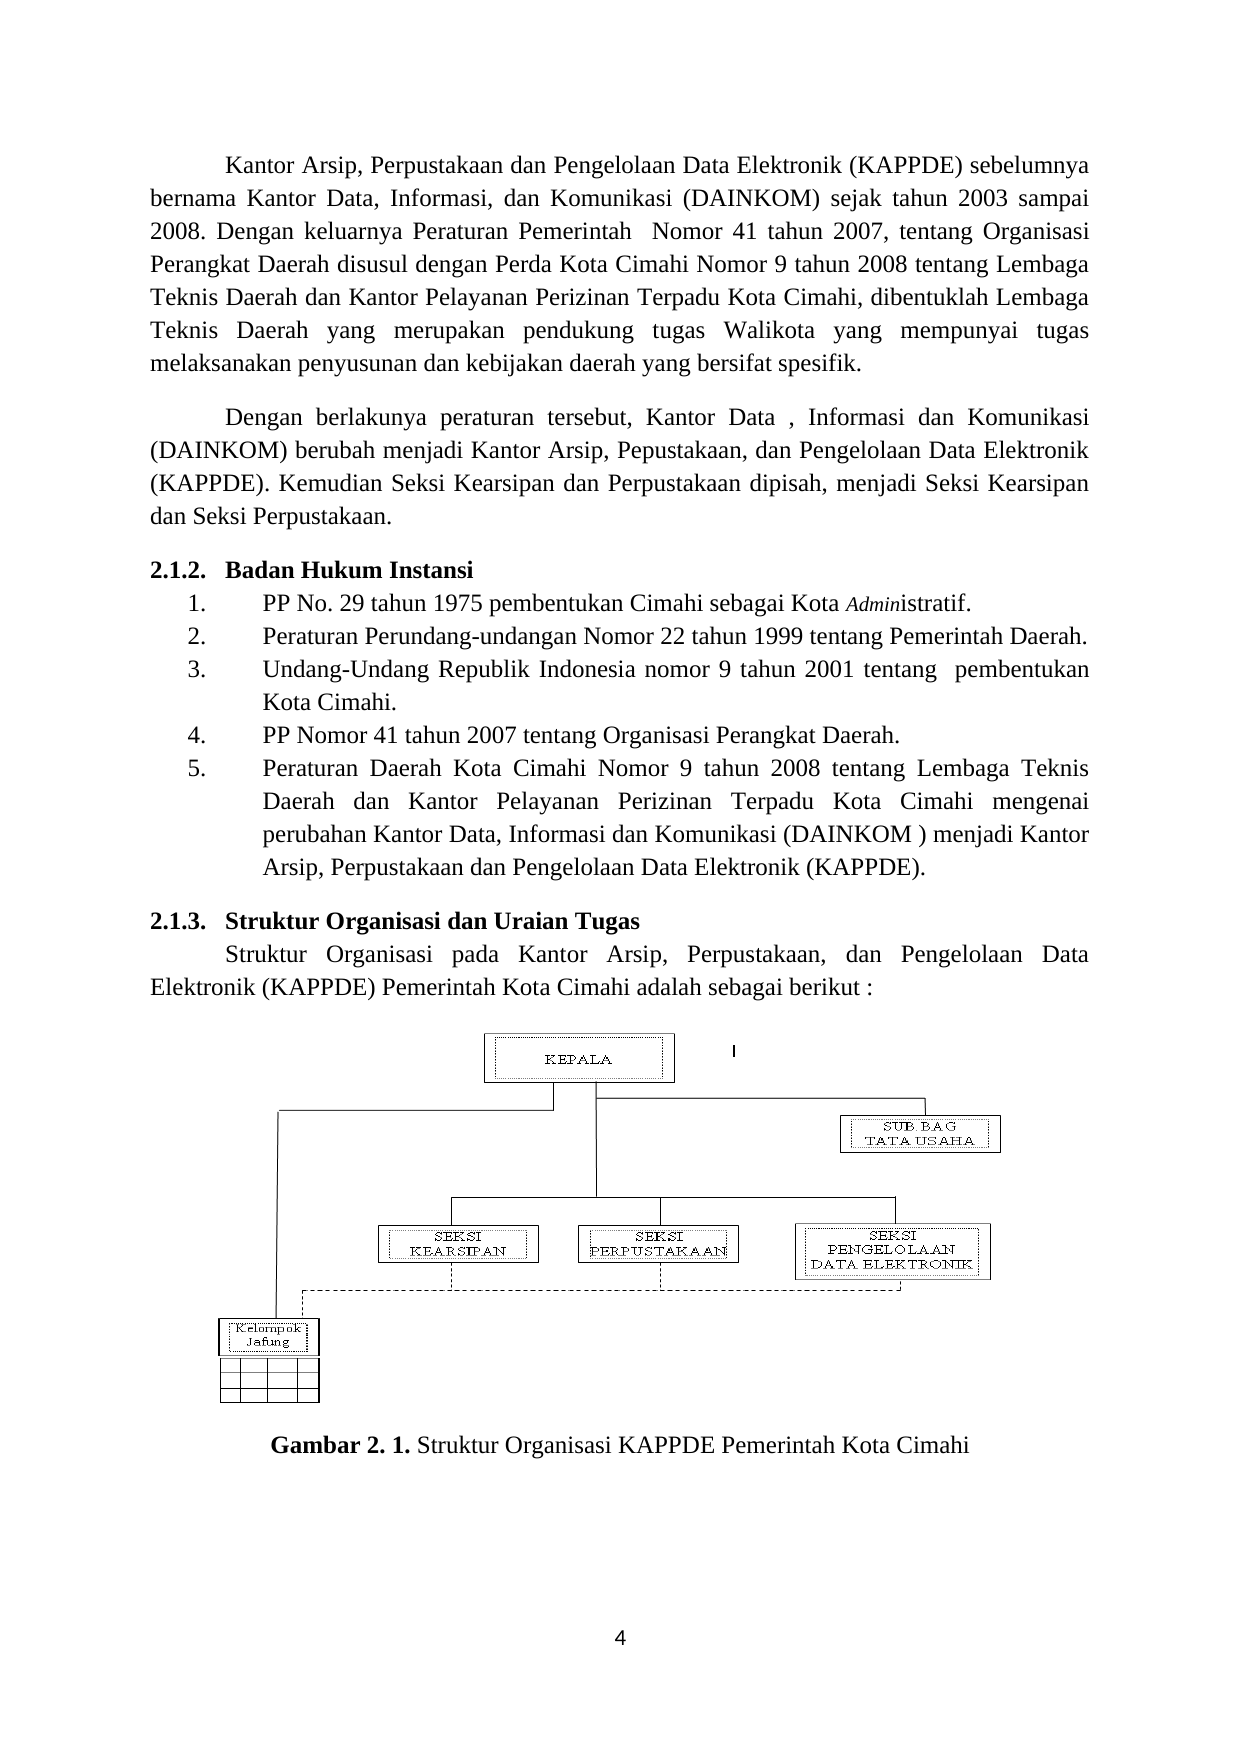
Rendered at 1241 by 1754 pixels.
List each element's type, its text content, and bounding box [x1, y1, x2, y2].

list Undang-Undang Republik Indonesia nomor 9 tahun 2001 tentang pembentukan Kota Cimahi. [187, 654, 1090, 716]
list PP No. 29 tahun 1975 pembentukan Cimahi sebagai Kota Administratif. [187, 588, 1090, 617]
text Gambar 2. 1. Struktur Organisasi KAPPDE Pemerintah Kota Cimahi [150, 1431, 1090, 1459]
list Peraturan Daerah Kota Cimahi Nomor 9 tahun 2008 tentang Lembaga Teknis Daerah dan Kantor Pelayanan Perizinan Terpadu Kota Cimahi mengenai perubahan Kantor Data, Informasi dan Komunikasi (DAINKOM ) menjadi Kantor Arsip, Perpustakaan dan Pengelolaan Data Elektronik (KAPPDE). [187, 753, 1090, 881]
text Struktur Organisasi pada Kantor Arsip, Perpustakaan, dan Pengelolaan Data Elektronik (KAPPDE) Pemerintah Kota Cimahi adalah sebagai berikut : [150, 939, 1090, 1001]
picture [217, 1025, 1023, 1406]
subtitle Badan Hukum Instansi [150, 555, 1090, 584]
list PP Nomor 41 tahun 2007 tentang Organisasi Perangkat Daerah. [187, 720, 1090, 749]
subtitle Struktur Organisasi dan Uraian Tugas [150, 906, 1090, 935]
text Dengan berlakunya peraturan tersebut, Kantor Data , Informasi dan Komunikasi (DAINKOM) berubah menjadi Kantor Arsip, Pepustakaan, dan Pengelolaan Data Elektronik (KAPPDE). Kemudian Seksi Kearsipan dan Perpustakaan dipisah, menjadi Seksi Kearsipan dan Seksi Perpustakaan. [150, 402, 1090, 530]
list Peraturan Perundang-undangan Nomor 22 tahun 1999 tentang Pemerintah Daerah. [187, 621, 1090, 650]
text Kantor Arsip, Perpustakaan dan Pengelolaan Data Elektronik (KAPPDE) sebelumnya bernama Kantor Data, Informasi, dan Komunikasi (DAINKOM) sejak tahun 2003 sampai 2008. Dengan keluarnya Peraturan Pemerintah Nomor 41 tahun 2007, tentang Organisasi Perangkat Daerah disusul dengan Perda Kota Cimahi Nomor 9 tahun 2008 tentang Lembaga Teknis Daerah dan Kantor Pelayanan Perizinan Terpadu Kota Cimahi, dibentuklah Lembaga Teknis Daerah yang merupakan pendukung tugas Walikota yang mempunyai tugas melaksanakan penyusunan dan kebijakan daerah yang bersifat spesifik. [150, 150, 1090, 377]
